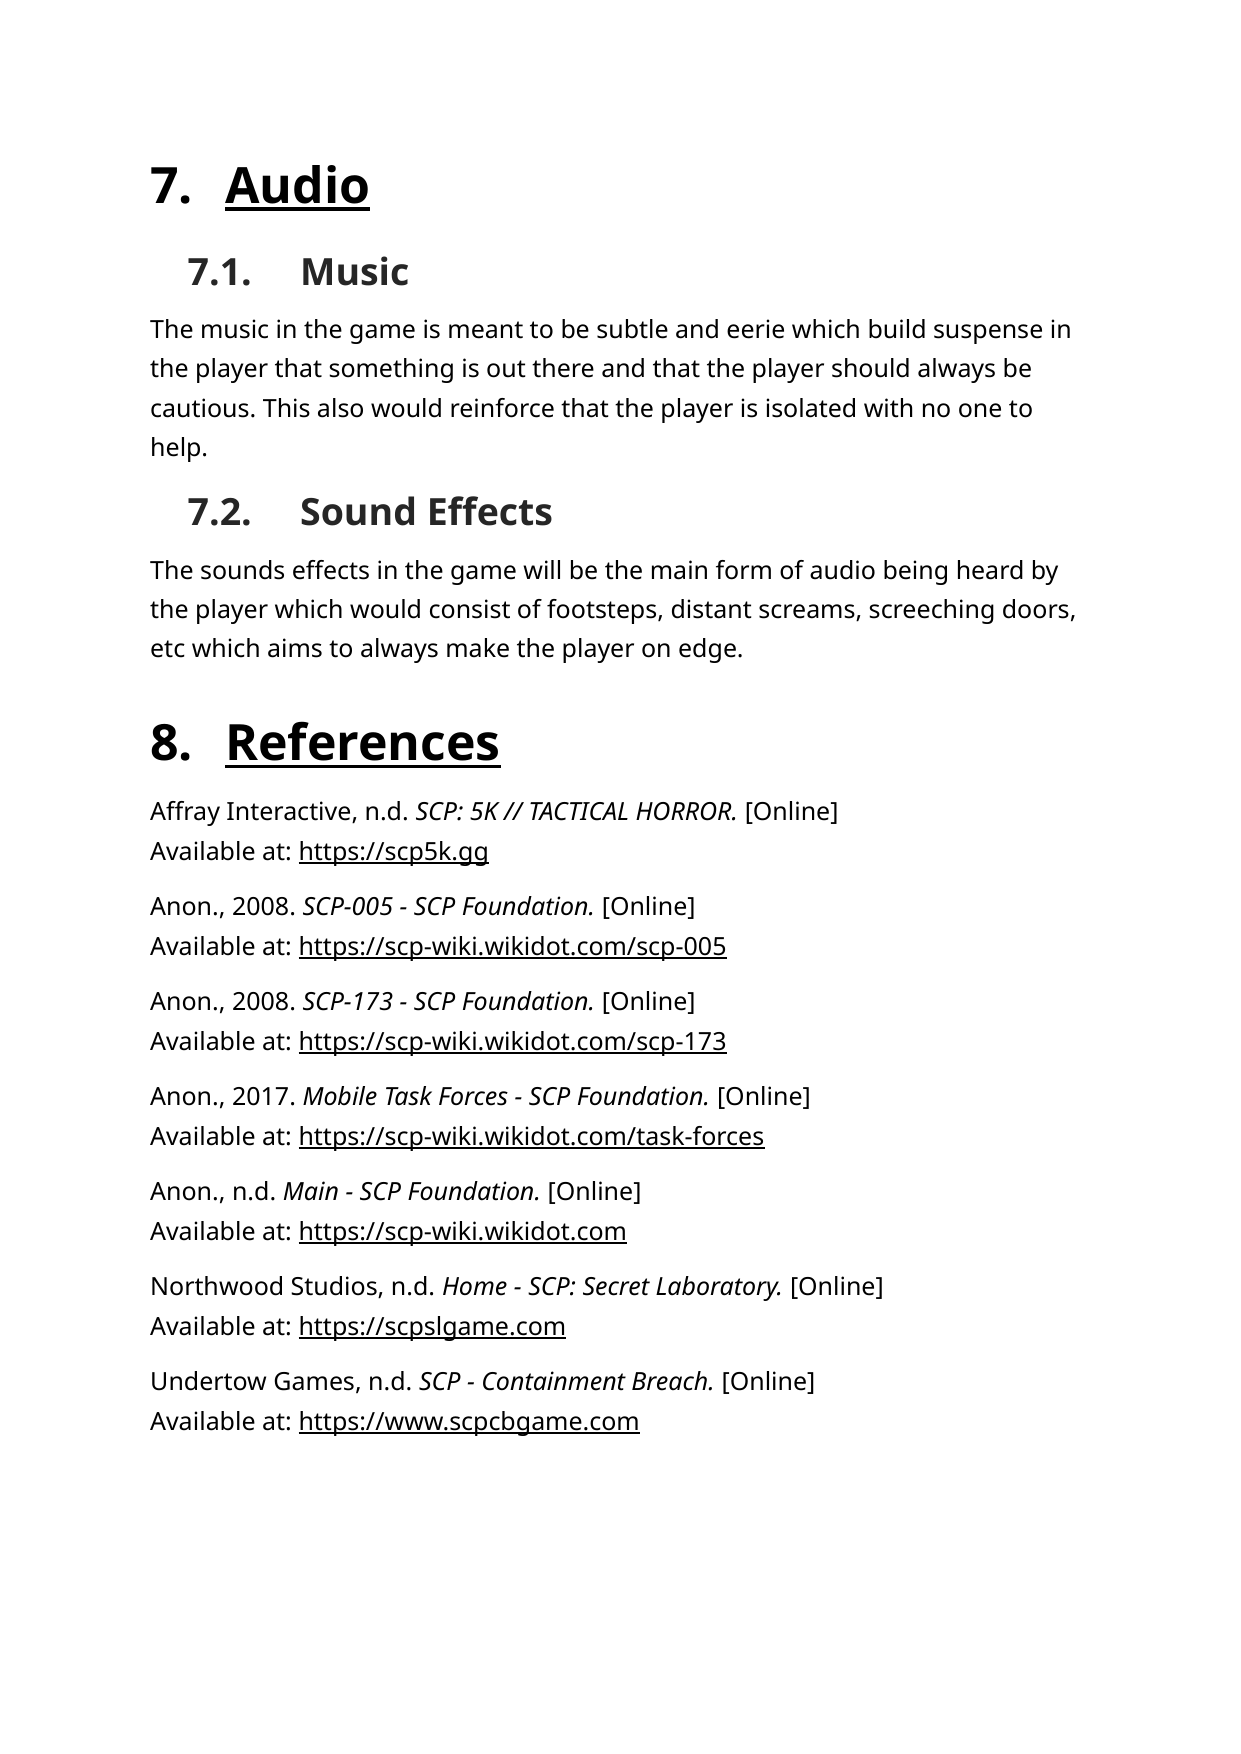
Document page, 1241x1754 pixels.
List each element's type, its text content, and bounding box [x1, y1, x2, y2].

subtitle Audio [150, 150, 1090, 218]
subtitle Music [187, 245, 1090, 296]
text The music in the game is meant to be subtle and eerie which build suspense in the player that something is out there and that the player should always be cautious. This also would reinforce that the player is isolated with no one to help. [150, 312, 1090, 463]
subtitle Sound Effects [187, 485, 1090, 536]
text The sounds effects in the game will be the main form of audio being heard by the player which would consist of footsteps, distant screams, screeching doors, etc which aims to always make the player on edge. [150, 552, 1090, 665]
